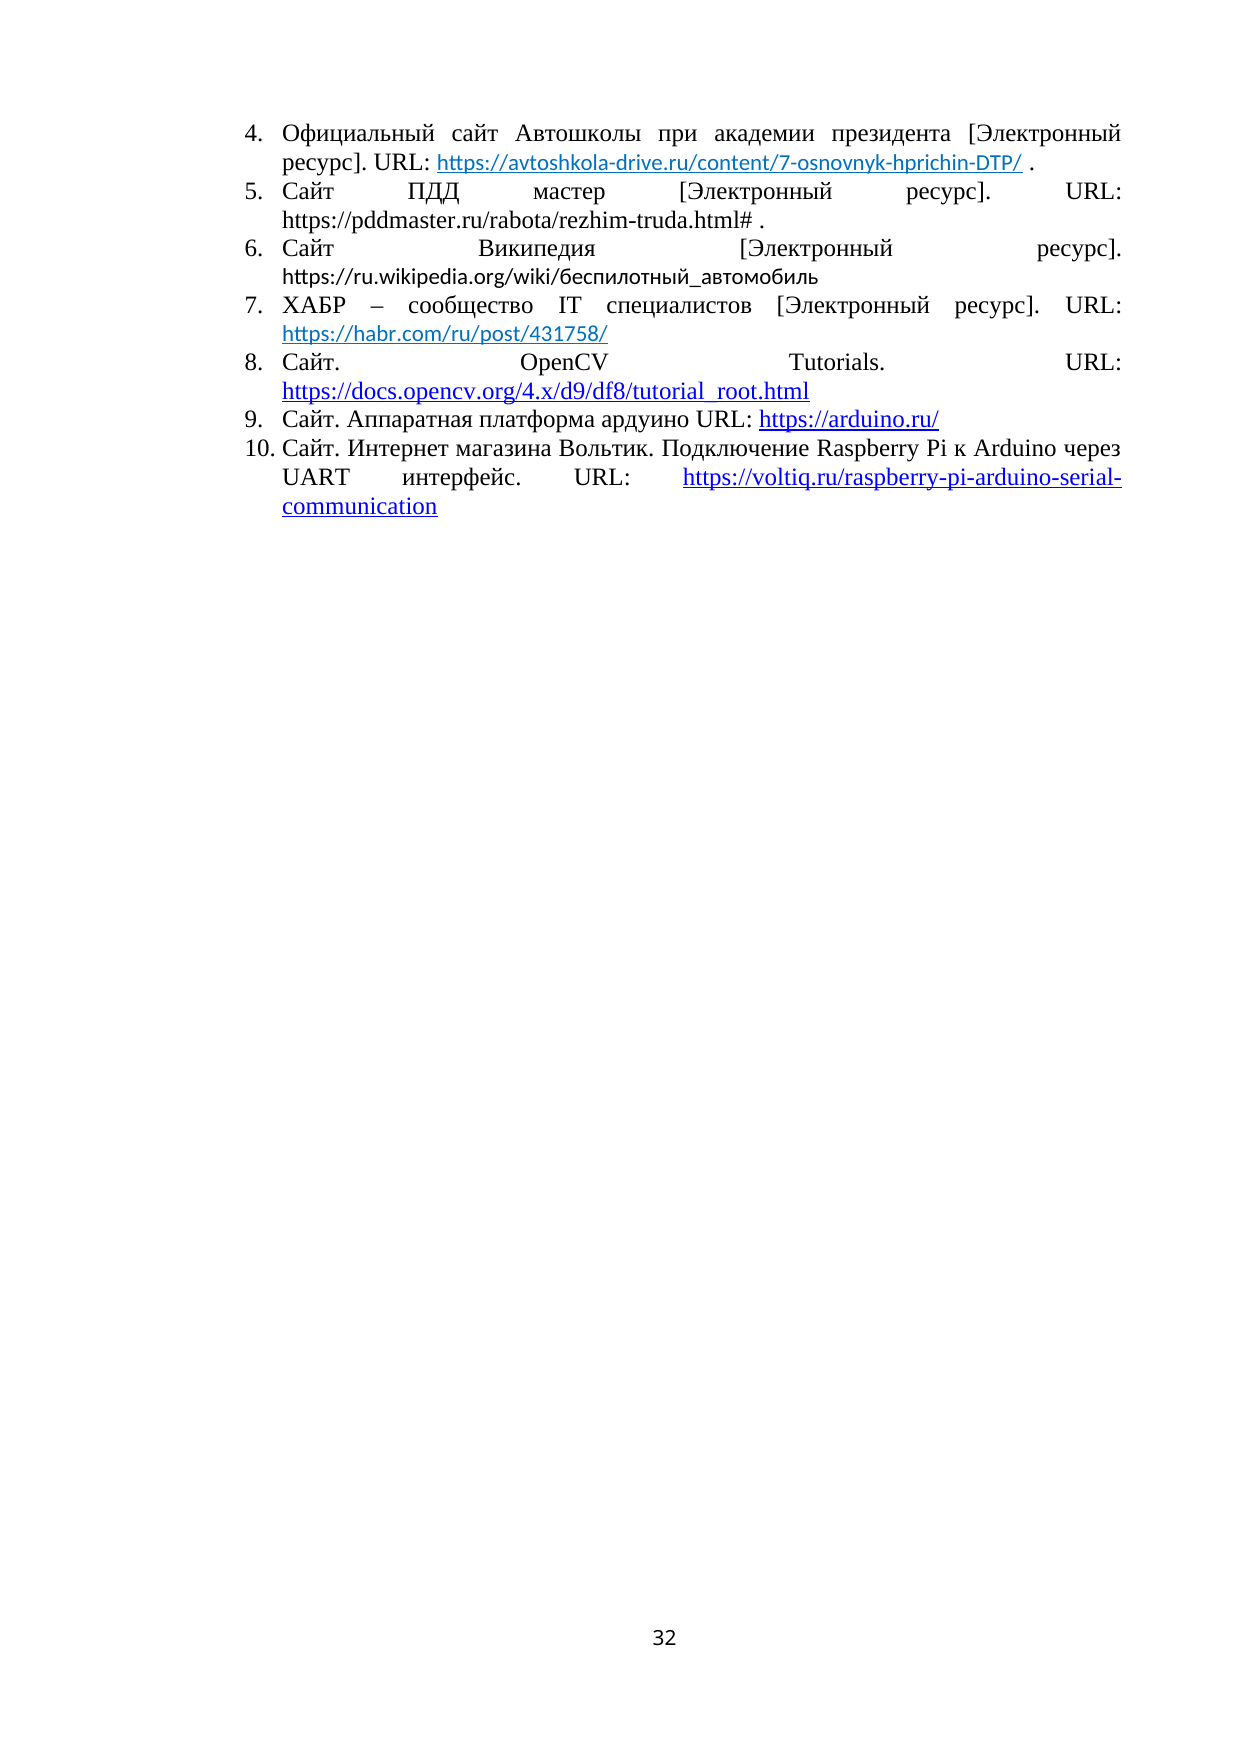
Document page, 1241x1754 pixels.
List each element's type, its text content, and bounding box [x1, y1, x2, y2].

list Сайт ПДД мастер [Электронный ресурс]. URL: https://pddmaster.ru/rabota/rezhim-truda.html# . [244, 176, 1122, 233]
list ХАБР – сообщество IT специалистов [Электронный ресурс]. URL: https://habr.com/ru/post/431758/ [244, 290, 1122, 347]
list Сайт Википедия [Электронный ресурс]. https://ru.wikipedia.org/wiki/беспилотный_автомобиль [244, 233, 1122, 290]
list Сайт. Аппаратная платформа ардуино URL: https://arduino.ru/ [244, 404, 1122, 433]
list Сайт. OpenCV Tutorials. URL: https://docs.opencv.org/4.x/d9/df8/tutorial_root.html [244, 347, 1122, 404]
list Сайт. Интернет магазина Вольтик. Подключение Raspberry Pi к Arduino через UART интерфейс. URL: https://voltiq.ru/raspberry-pi-arduino-serial-communication [244, 433, 1122, 519]
list Официальный сайт Автошколы при академии президента [Электронный ресурс]. URL: https://avtoshkola-drive.ru/content/7-osnovnyk-hprichin-DTP/ . [244, 118, 1122, 176]
